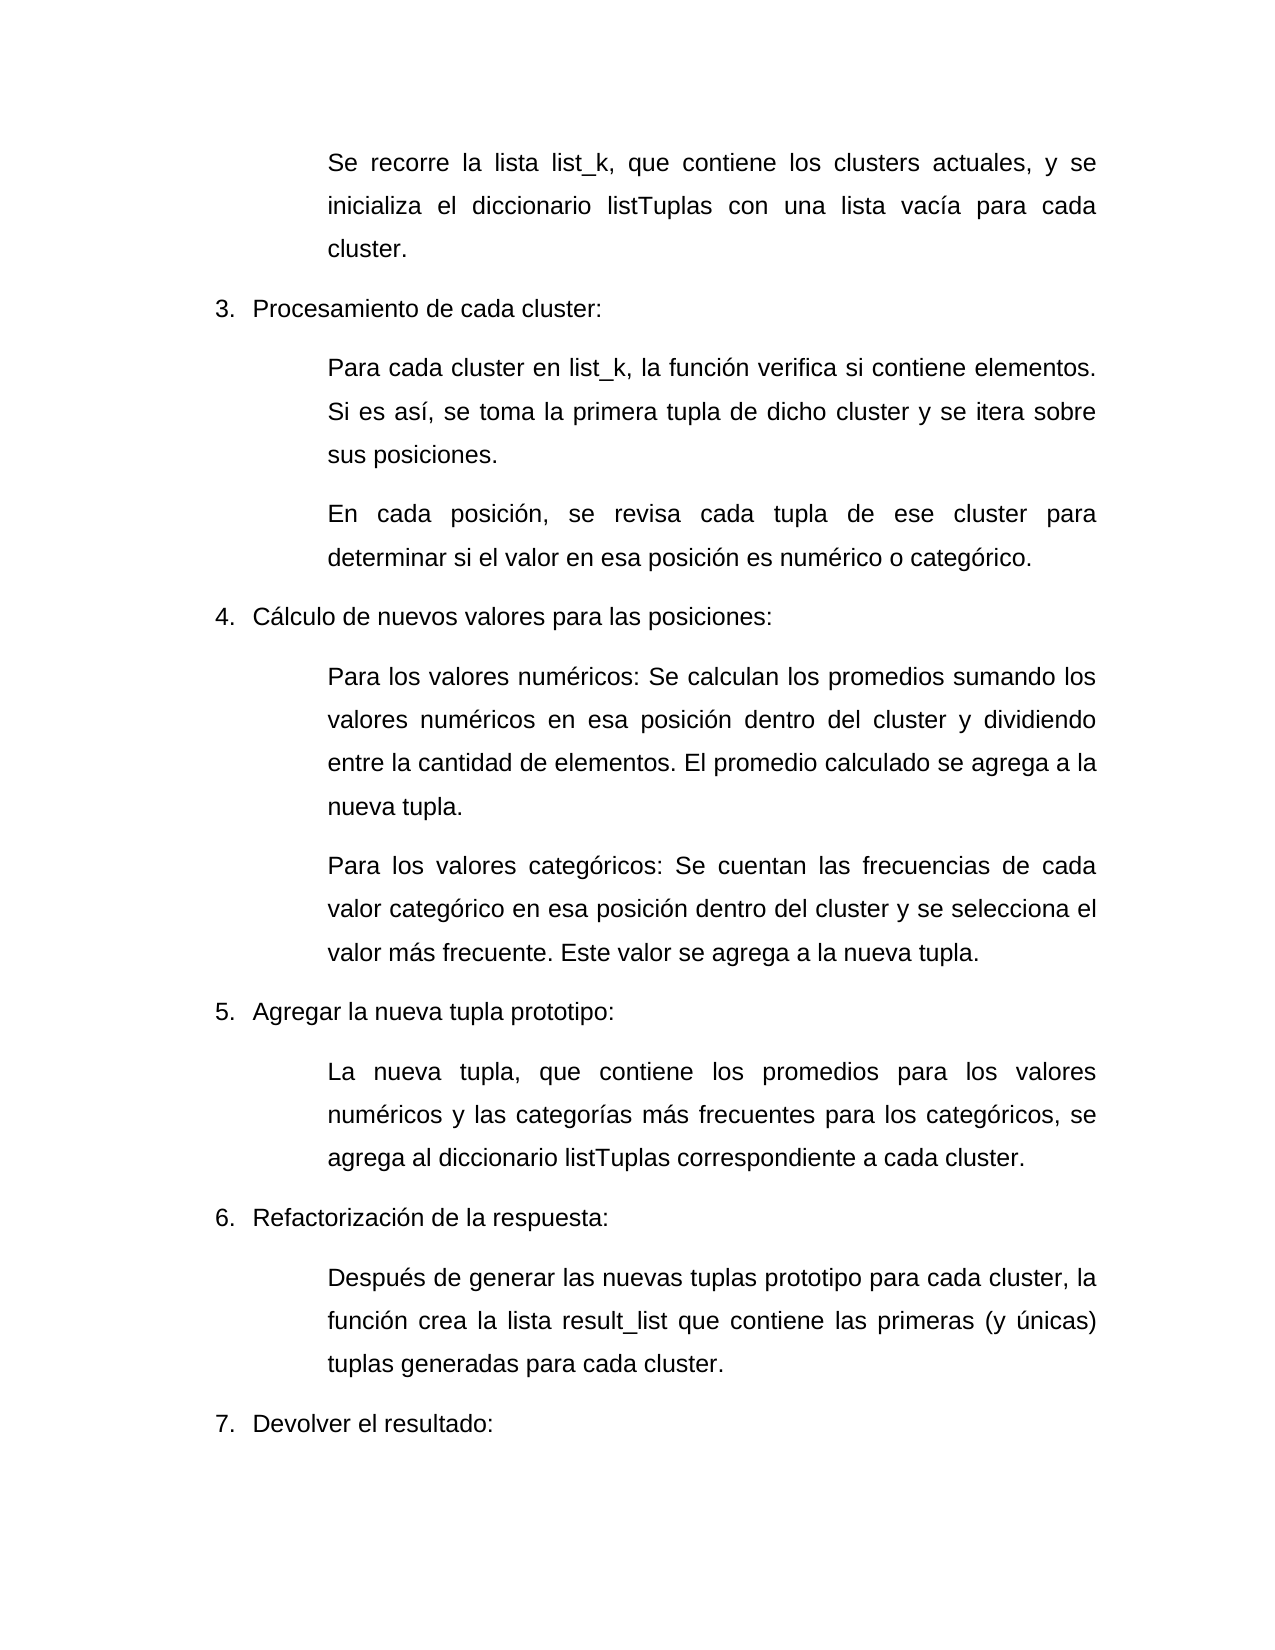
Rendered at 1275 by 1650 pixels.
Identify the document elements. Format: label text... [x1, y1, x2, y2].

text En cada posición, se revisa cada tupla de ese cluster para determinar si el valor en esa posición es numérico o categórico. [327, 499, 1098, 571]
text Para cada cluster en list_k, la función verifica si contiene elementos. Si es así, se toma la primera tupla de dicho cluster y se itera sobre sus posiciones. [327, 353, 1098, 468]
list Agregar la nueva tupla prototipo: [215, 997, 1098, 1026]
text Se recorre la lista list_k, que contiene los clusters actuales, y se inicializa el diccionario listTuplas con una lista vacía para cada cluster. [327, 148, 1098, 263]
list Refactorización de la respuesta: [215, 1203, 1098, 1232]
list Devolver el resultado: [215, 1409, 1098, 1438]
text La nueva tupla, que contiene los promedios para los valores numéricos y las categorías más frecuentes para los categóricos, se agrega al diccionario listTuplas correspondiente a cada cluster. [327, 1057, 1098, 1172]
text Para los valores numéricos: Se calculan los promedios sumando los valores numéricos en esa posición dentro del cluster y dividiendo entre la cantidad de elementos. El promedio calculado se agrega a la nueva tupla. [327, 662, 1098, 820]
list Procesamiento de cada cluster: [215, 294, 1098, 322]
text Después de generar las nuevas tuplas prototipo para cada cluster, la función crea la lista result_list que contiene las primeras (y únicas) tuplas generadas para cada cluster. [327, 1263, 1098, 1378]
list Cálculo de nuevos valores para las posiciones: [215, 602, 1098, 631]
text Para los valores categóricos: Se cuentan las frecuencias de cada valor categórico en esa posición dentro del cluster y se selecciona el valor más frecuente. Este valor se agrega a la nueva tupla. [327, 851, 1098, 966]
